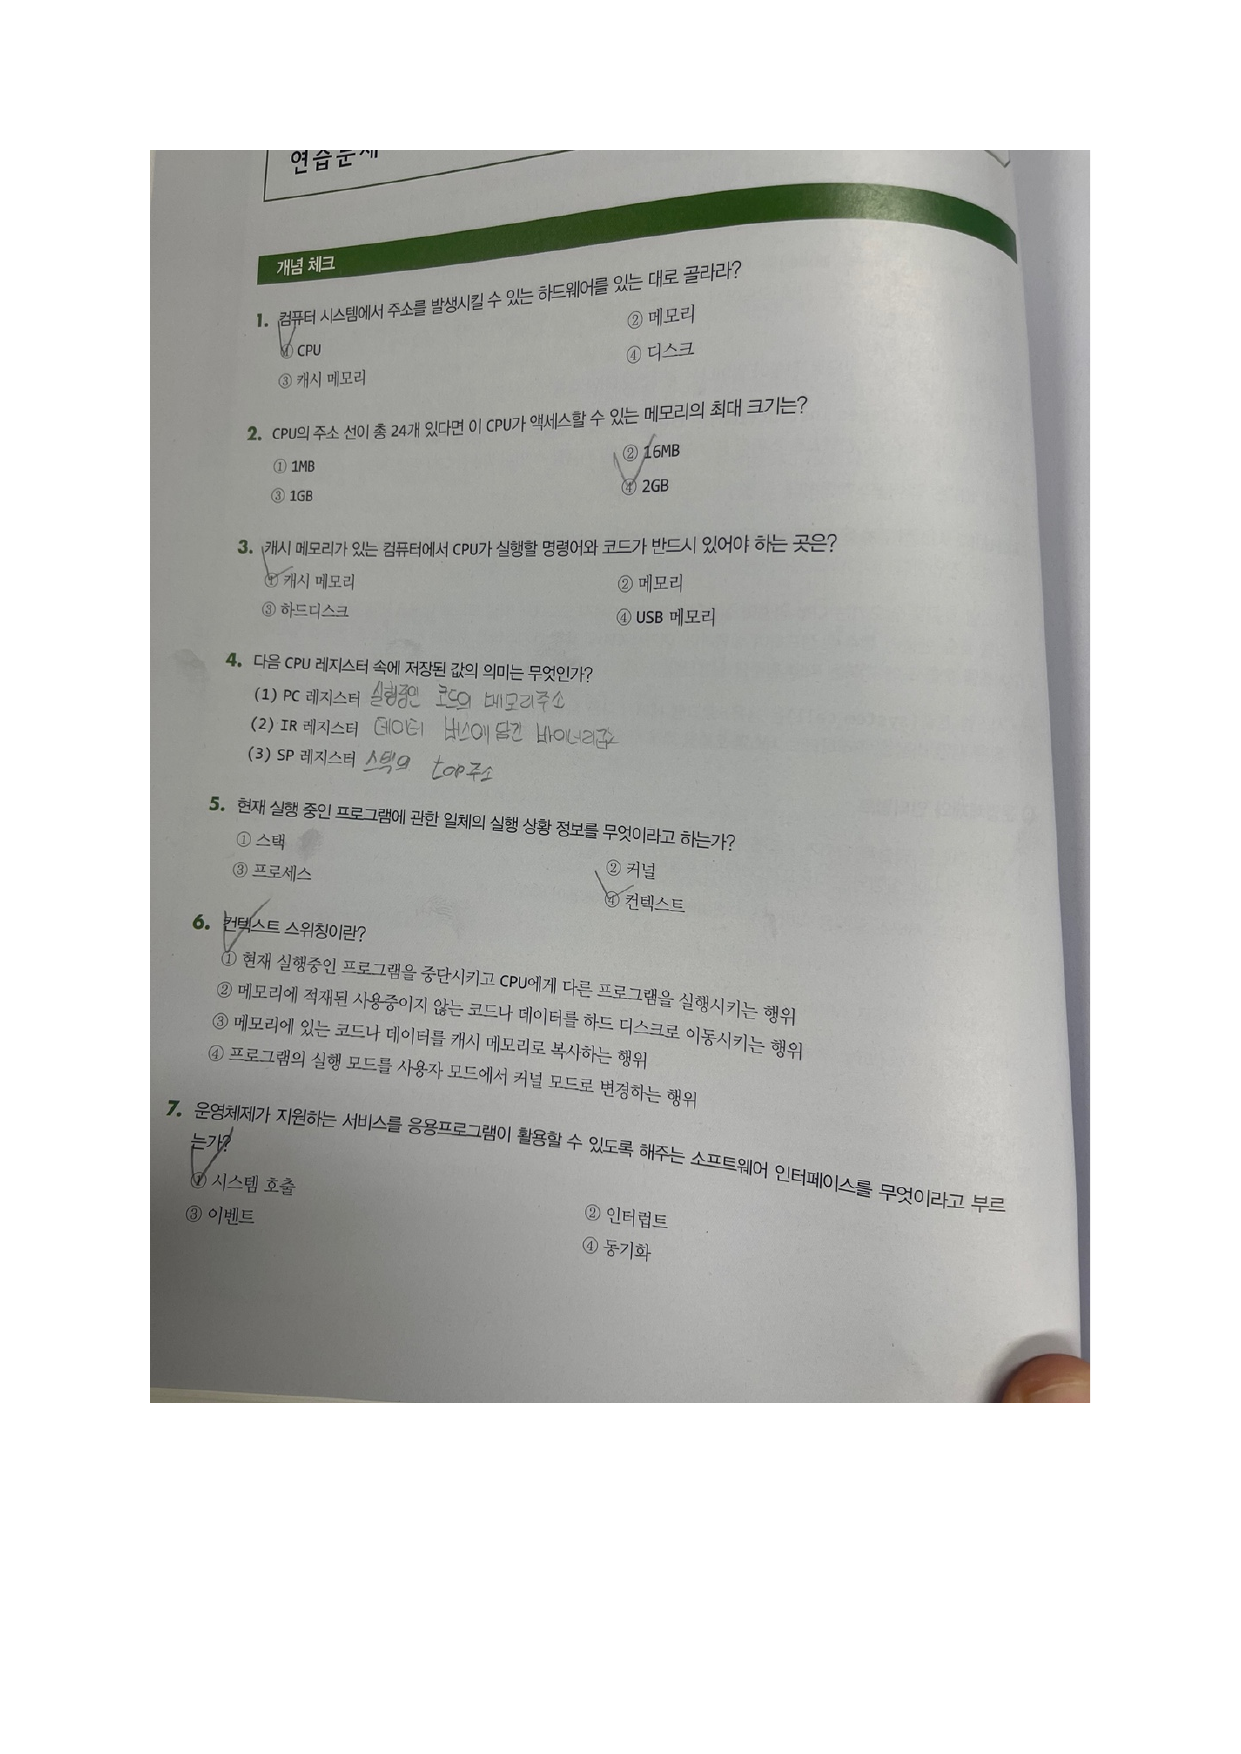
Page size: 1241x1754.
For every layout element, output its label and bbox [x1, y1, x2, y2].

picture [150, 150, 1091, 1403]
